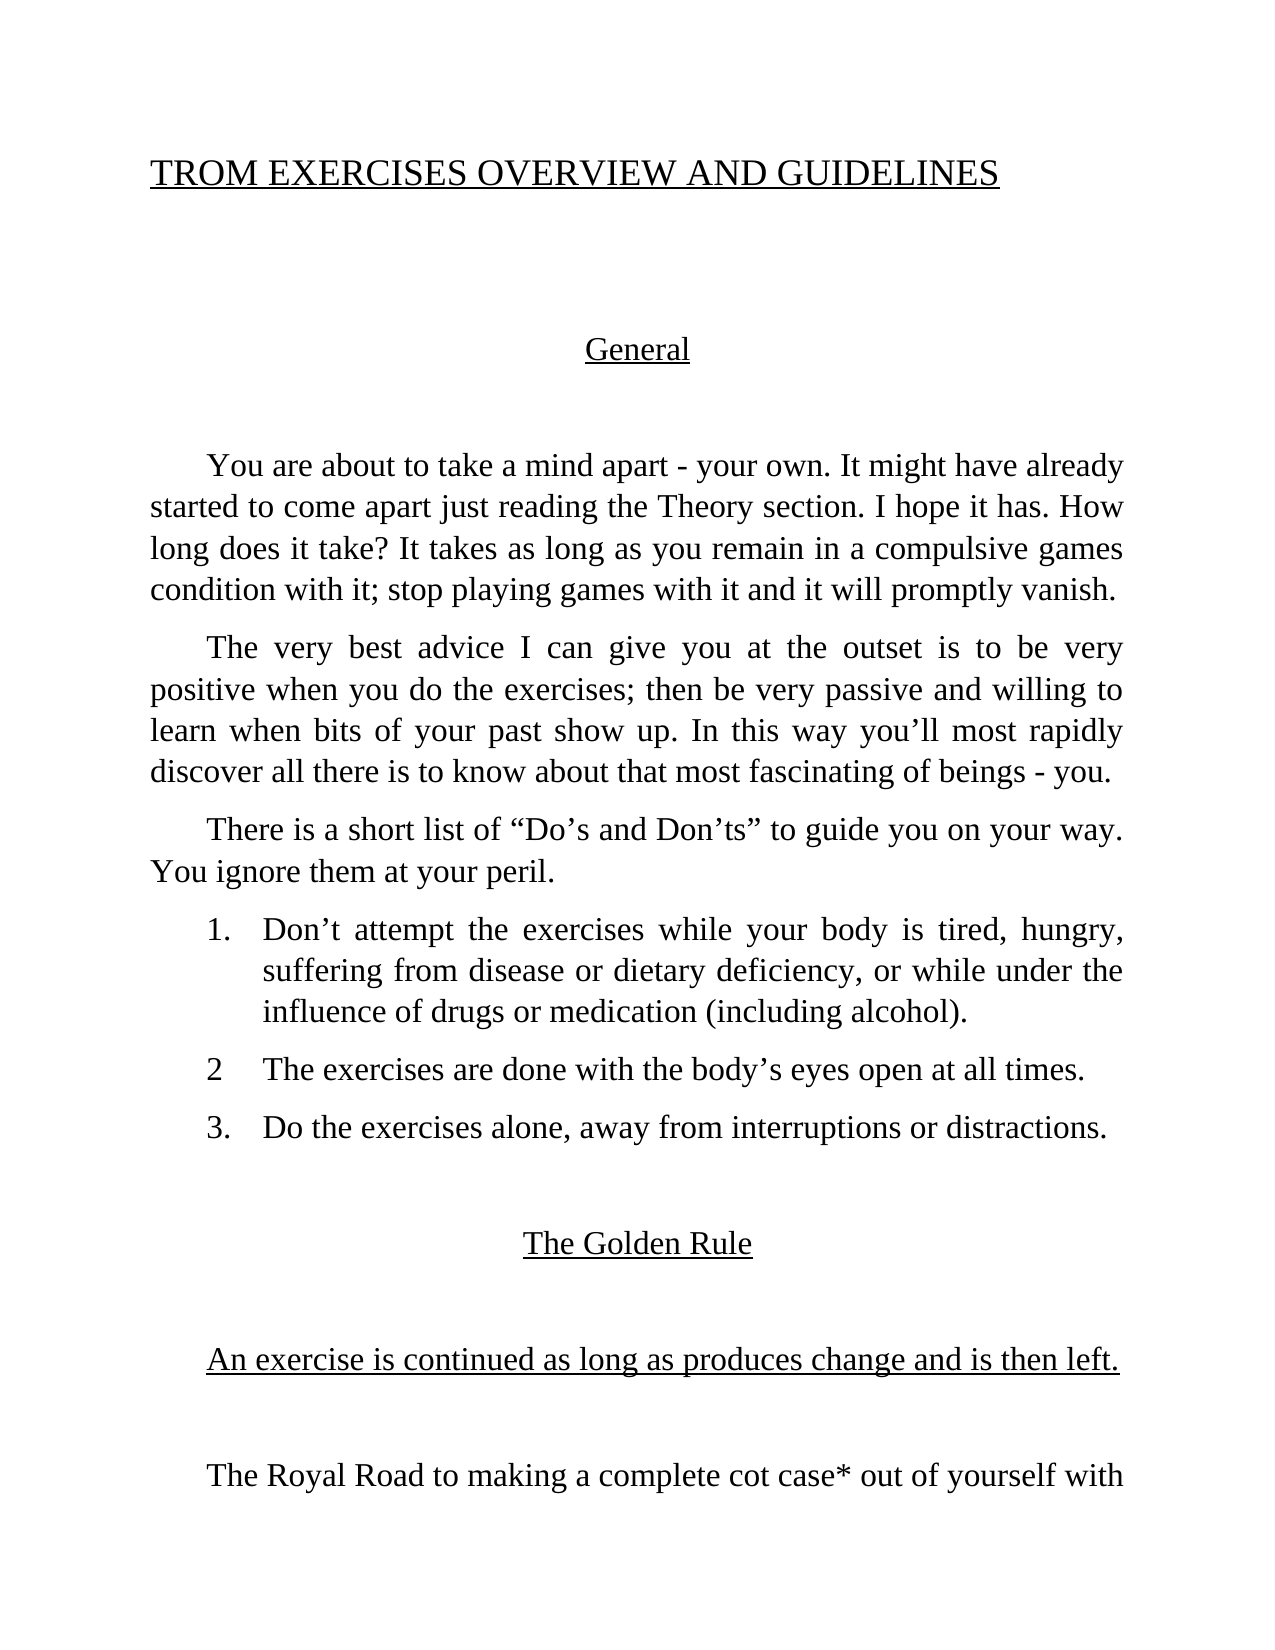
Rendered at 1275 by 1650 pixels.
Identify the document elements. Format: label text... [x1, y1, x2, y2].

text TROM EXERCISES OVERVIEW AND GUIDELINES [150, 150, 1125, 193]
text The very best advice I can give you at the outset is to be very positive when you do the exercises; then be very passive and willing to learn when bits of your past show up. In this way you’ll most rapidly discover all there is to know about that most fascinating of beings - you. [150, 627, 1125, 790]
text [150, 1456, 1125, 1494]
text There is a short list of “Do’s and Don’ts” to guide you on your way. You ignore them at your peril. [150, 809, 1125, 889]
text The Golden Rule [150, 1224, 1125, 1262]
text An exercise is continued as long as produces change and is then left. [150, 1340, 1125, 1378]
text 3. Do the exercises alone, away from interruptions or distractions. [206, 1108, 1125, 1146]
text You are about to take a mind apart - your own. It might have already started to come apart just reading the Theory section. I hope it has. How long does it take? It takes as long as you remain in a compulsive games condition with it; stop playing games with it and it will promptly vanish. [150, 445, 1125, 608]
text 1. Don’t attempt the exercises while your body is tired, hungry, suffering from disease or dietary deficiency, or while under the influence of drugs or medication (including alcohol). [206, 909, 1125, 1030]
text 2 The exercises are done with the body’s eyes open at all times. [206, 1049, 1125, 1088]
text General [150, 329, 1125, 368]
